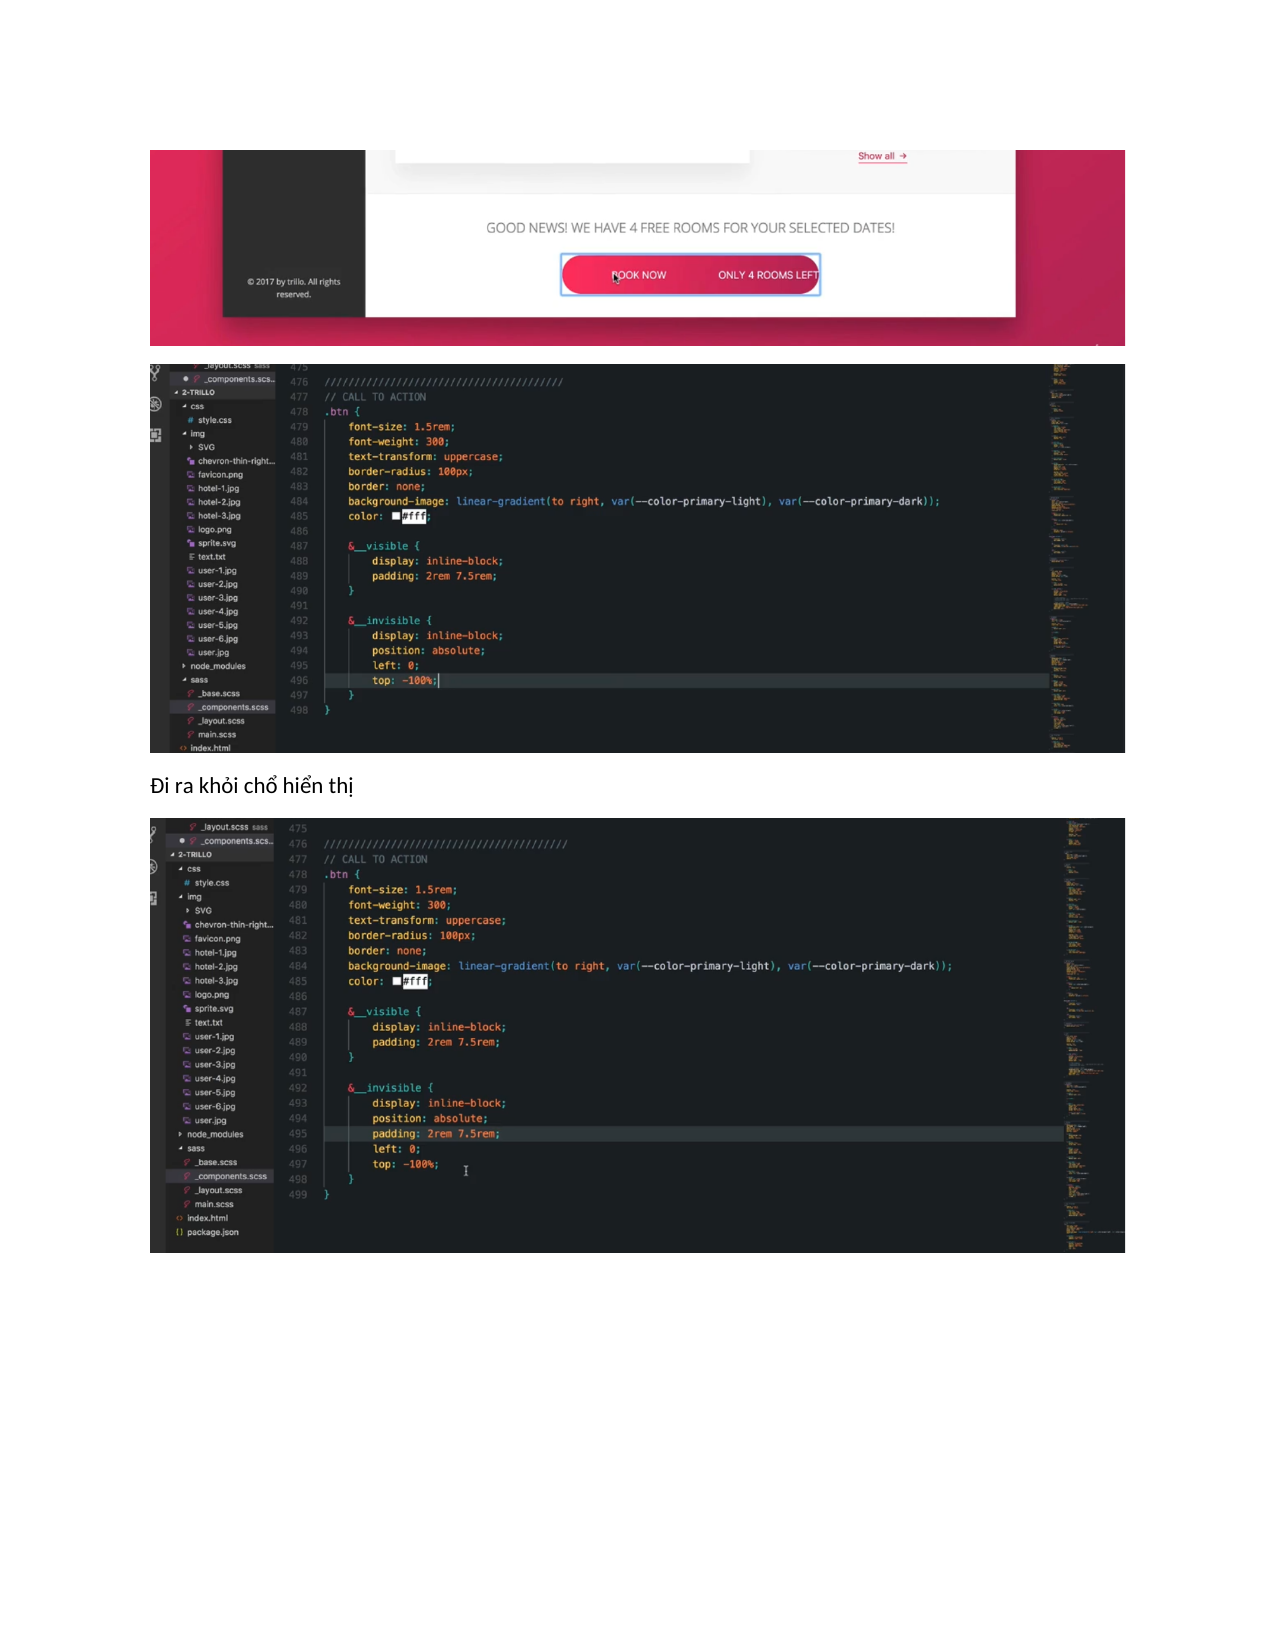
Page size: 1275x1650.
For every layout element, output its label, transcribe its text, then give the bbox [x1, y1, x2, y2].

picture [150, 150, 1125, 346]
picture [150, 818, 1125, 1253]
text Đi ra khỏi chổ hiển thị [150, 771, 1125, 799]
picture [150, 364, 1125, 753]
